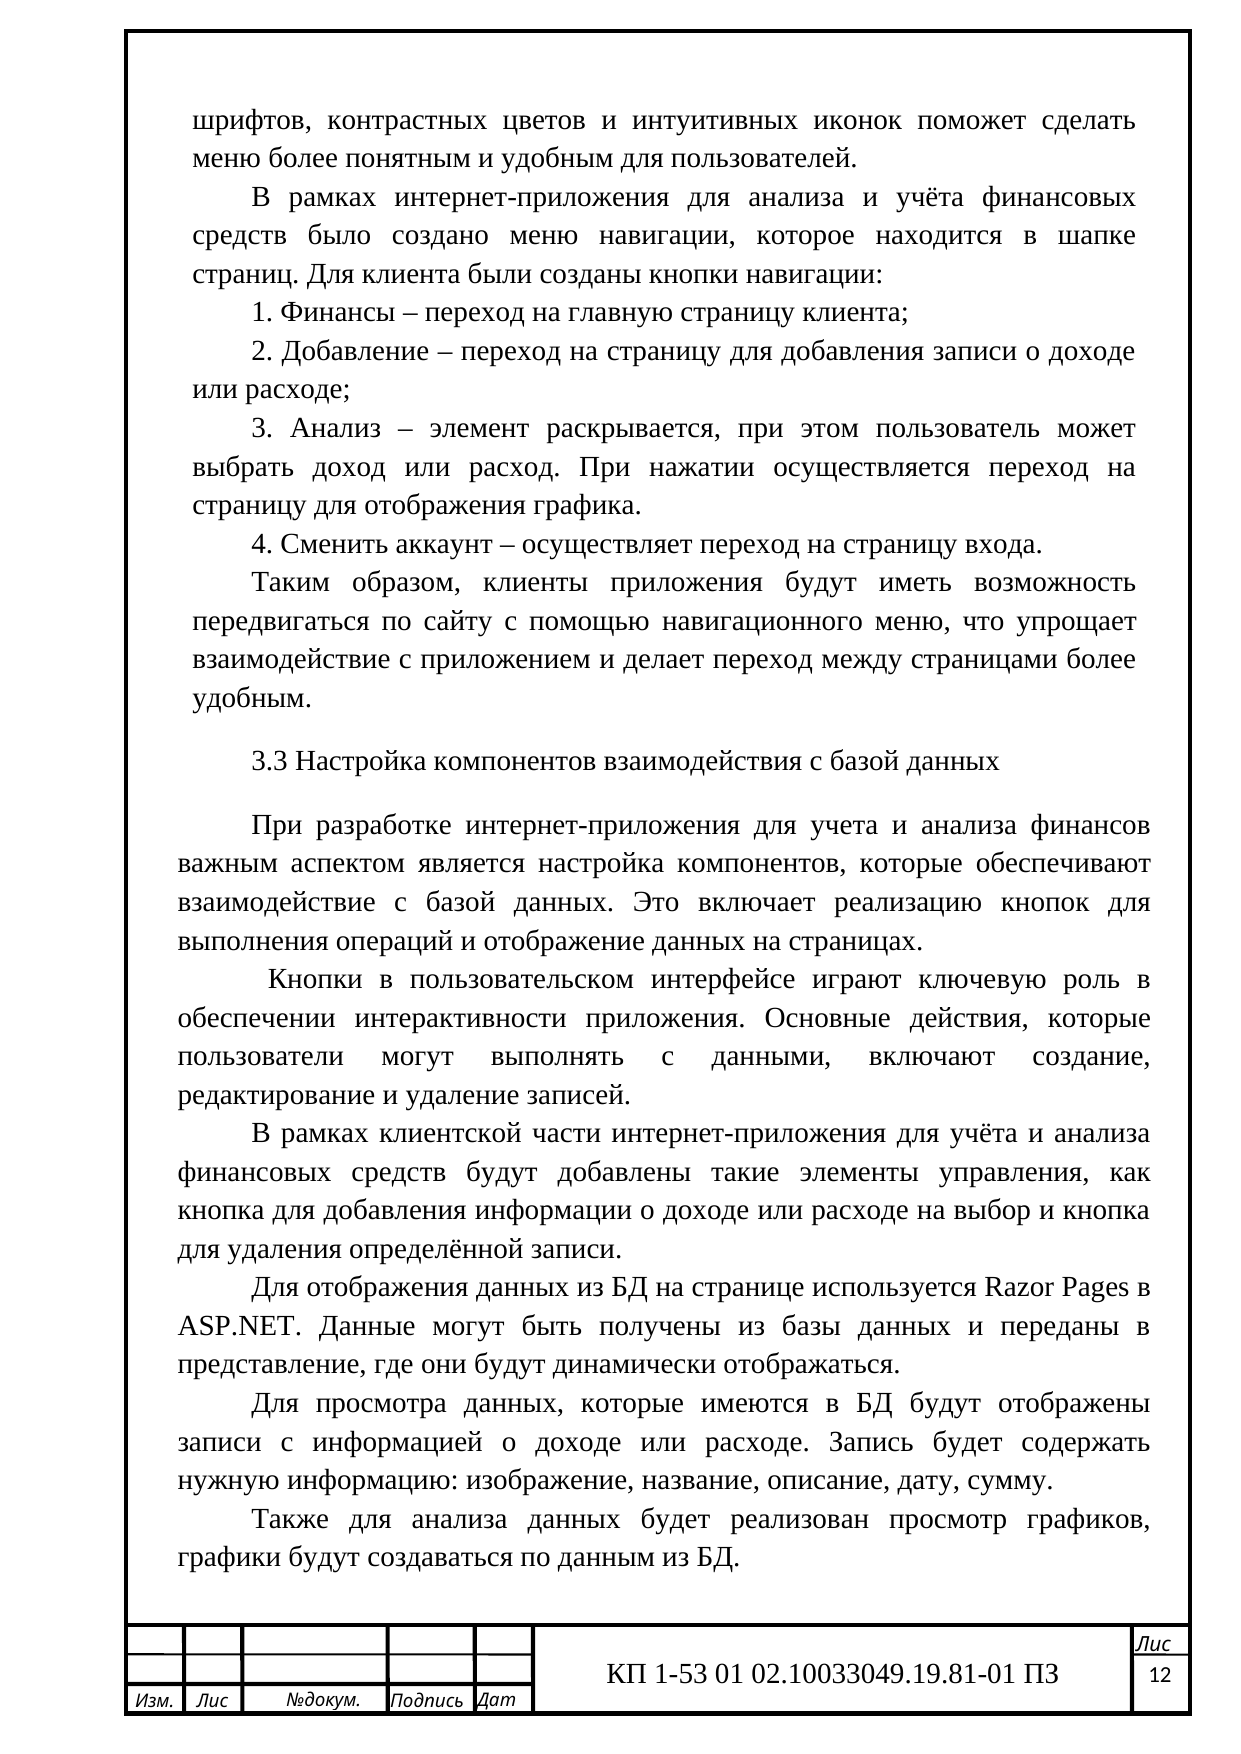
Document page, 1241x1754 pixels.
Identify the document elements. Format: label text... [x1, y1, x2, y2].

text В рамках клиентской части интернет-приложения для учёта и анализа финансовых средств будут добавлены такие элементы управления, как кнопка для добавления информации о доходе или расходе на выбор и кнопка для удаления определённой записи. [177, 1115, 1152, 1264]
subtitle 3.3 Настройка компонентов взаимодействия с базой данных [177, 743, 1152, 777]
text Кнопки в пользовательском интерфейсе играют ключевую роль в обеспечении интерактивности приложения. Основные действия, которые пользователи могут выполнять с данными, включают создание, редактирование и удаление записей. [177, 961, 1152, 1110]
text Таким образом, клиенты приложения будут иметь возможность передвигаться по сайту с помощью навигационного меню, что упрощает взаимодействие с приложением и делает переход между страницами более удобным. [192, 564, 1137, 713]
text Также для анализа данных будет реализован просмотр графиков, графики будут создаваться по данным из БД. [177, 1501, 1152, 1573]
text Для отображения данных из БД на странице используется Razor Pages в ASP.NET. Данные могут быть получены из базы данных и переданы в представление, где они будут динамически отображаться. [177, 1269, 1152, 1380]
text 1. Финансы – переход на главную страницу клиента; [192, 294, 1137, 328]
text 4. Сменить аккаунт – осуществляет переход на страницу входа. [192, 526, 1137, 559]
text 2. Добавление – переход на страницу для добавления записи о доходе или расходе; [192, 333, 1137, 405]
text В рамках интернет-приложения для анализа и учёта финансовых средств было создано меню навигации, которое находится в шапке страниц. Для клиента были созданы кнопки навигации: [192, 179, 1137, 289]
text При разработке интернет-приложения для учета и анализа финансов важным аспектом является настройка компонентов, которые обеспечивают взаимодействие с базой данных. Это включает реализацию кнопок для выполнения операций и отображение данных на страницах. [177, 807, 1152, 956]
text Для просмотра данных, которые имеются в БД будут отображены записи с информацией о доходе или расходе. Запись будет содержать нужную информацию: изображение, название, описание, дату, сумму. [177, 1385, 1152, 1496]
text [192, 102, 1137, 174]
text 3. Анализ – элемент раскрывается, при этом пользователь может выбрать доход или расход. При нажатии осуществляется переход на страницу для отображения графика. [192, 410, 1137, 521]
